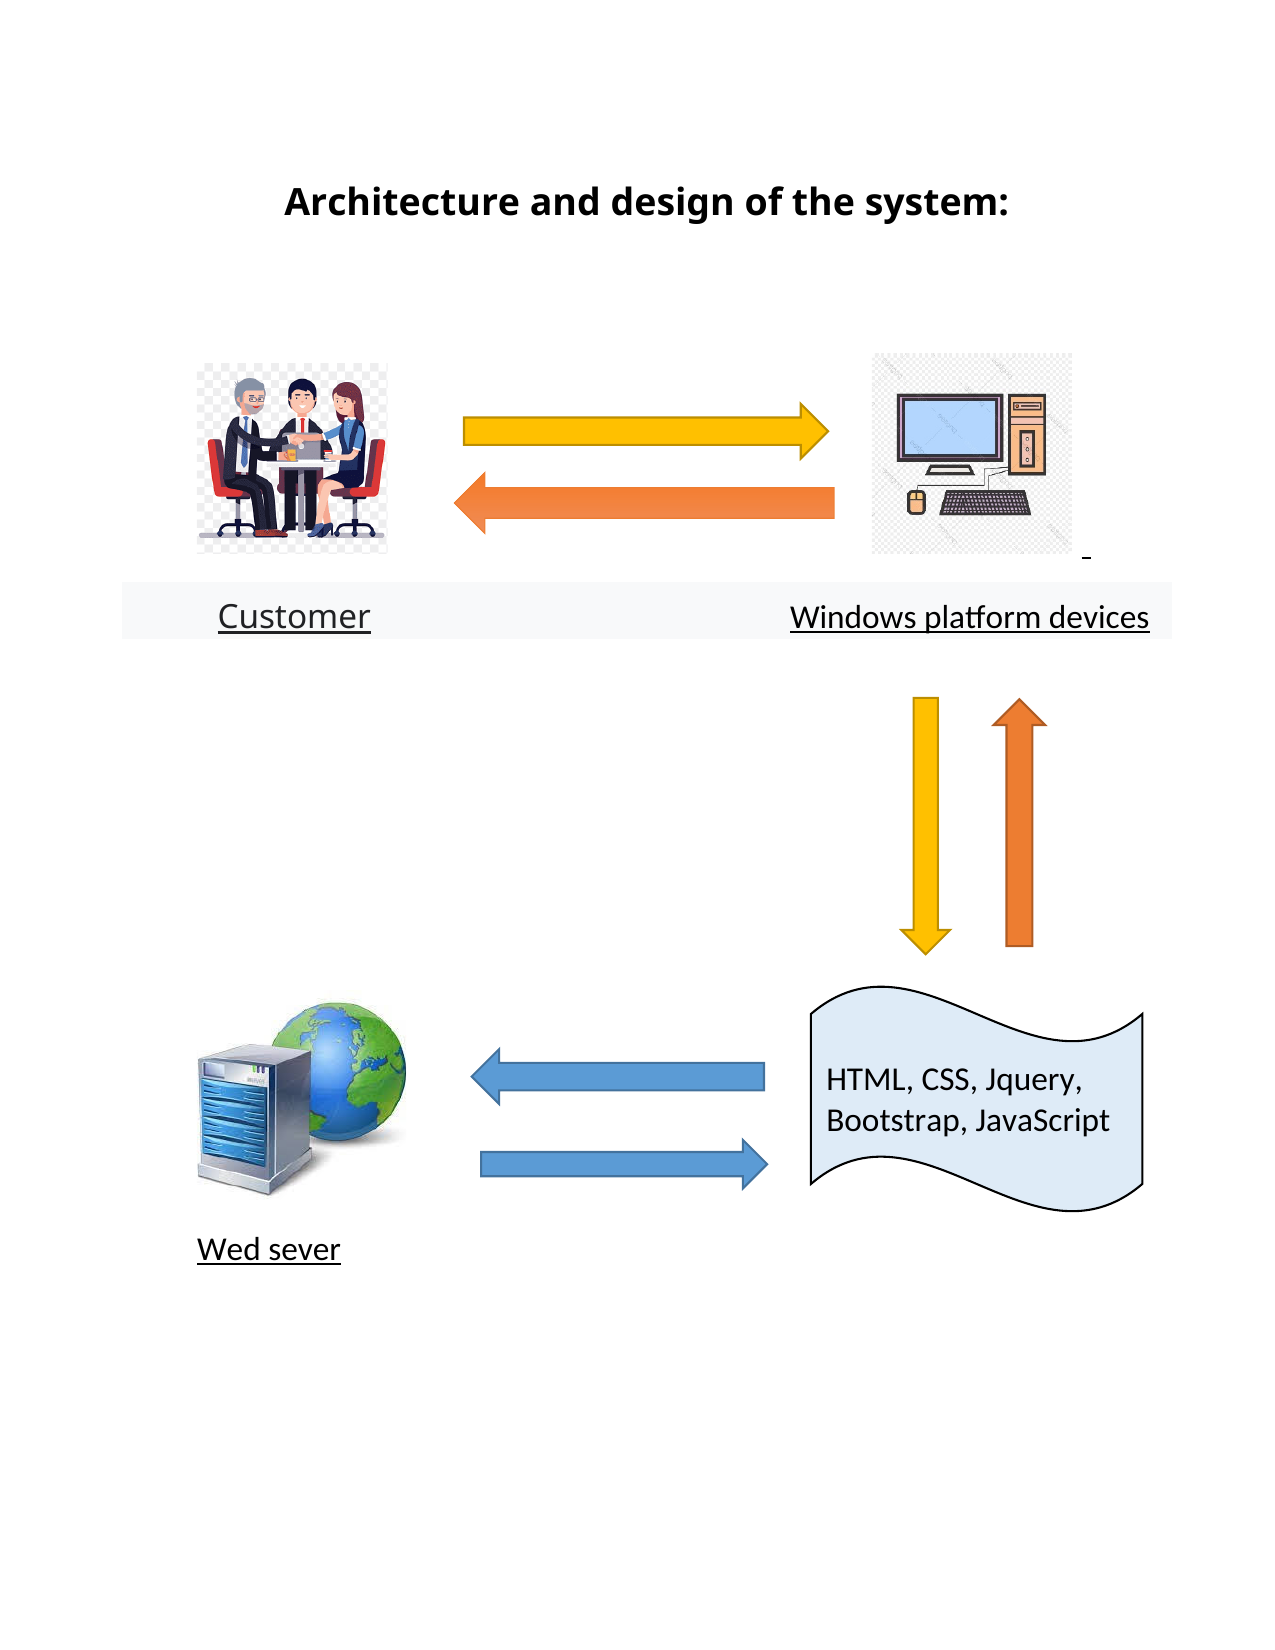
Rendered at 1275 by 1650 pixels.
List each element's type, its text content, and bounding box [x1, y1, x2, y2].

picture [196, 363, 388, 554]
subtitle Architecture and design of the system: [122, 175, 1172, 226]
picture [871, 353, 1072, 554]
text Customer Windows platform devices [122, 582, 1172, 639]
picture [196, 990, 407, 1200]
text Wed sever [122, 1228, 1172, 1269]
